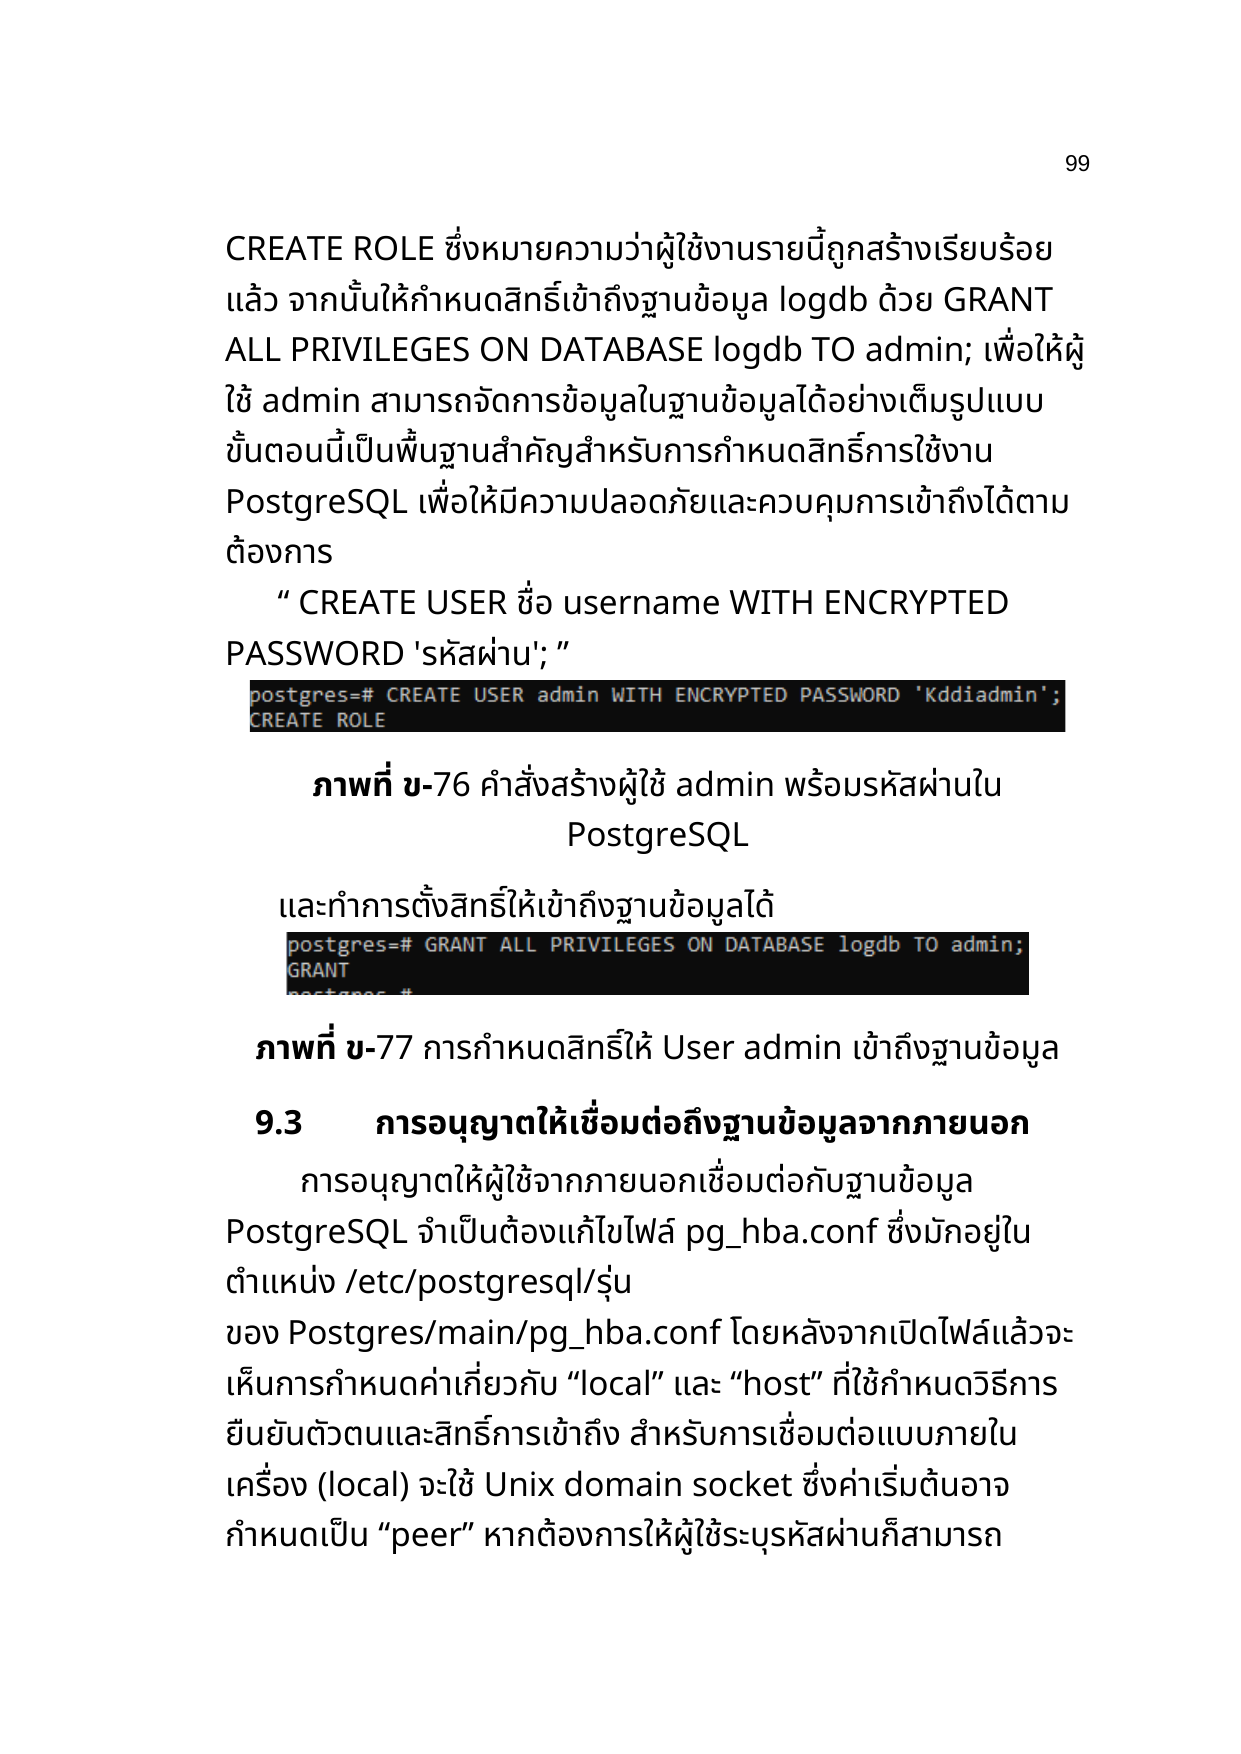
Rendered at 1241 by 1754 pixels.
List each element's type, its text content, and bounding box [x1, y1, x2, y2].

picture [286, 932, 1029, 995]
text และทำการตั้งสิทธิ์ให้เข้าถึงฐานข้อมูลได้ [225, 882, 1090, 932]
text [225, 225, 1090, 579]
text “ CREATE USER ชื่อ username WITH ENCRYPTED PASSWORD 'รหัสผ่าน'; ” [225, 579, 1090, 680]
list การอนุญาตให้เชื่อมต่อถึงฐานข้อมูลจากภายนอก [255, 1099, 1090, 1150]
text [225, 1157, 1090, 1562]
picture [249, 680, 1066, 732]
